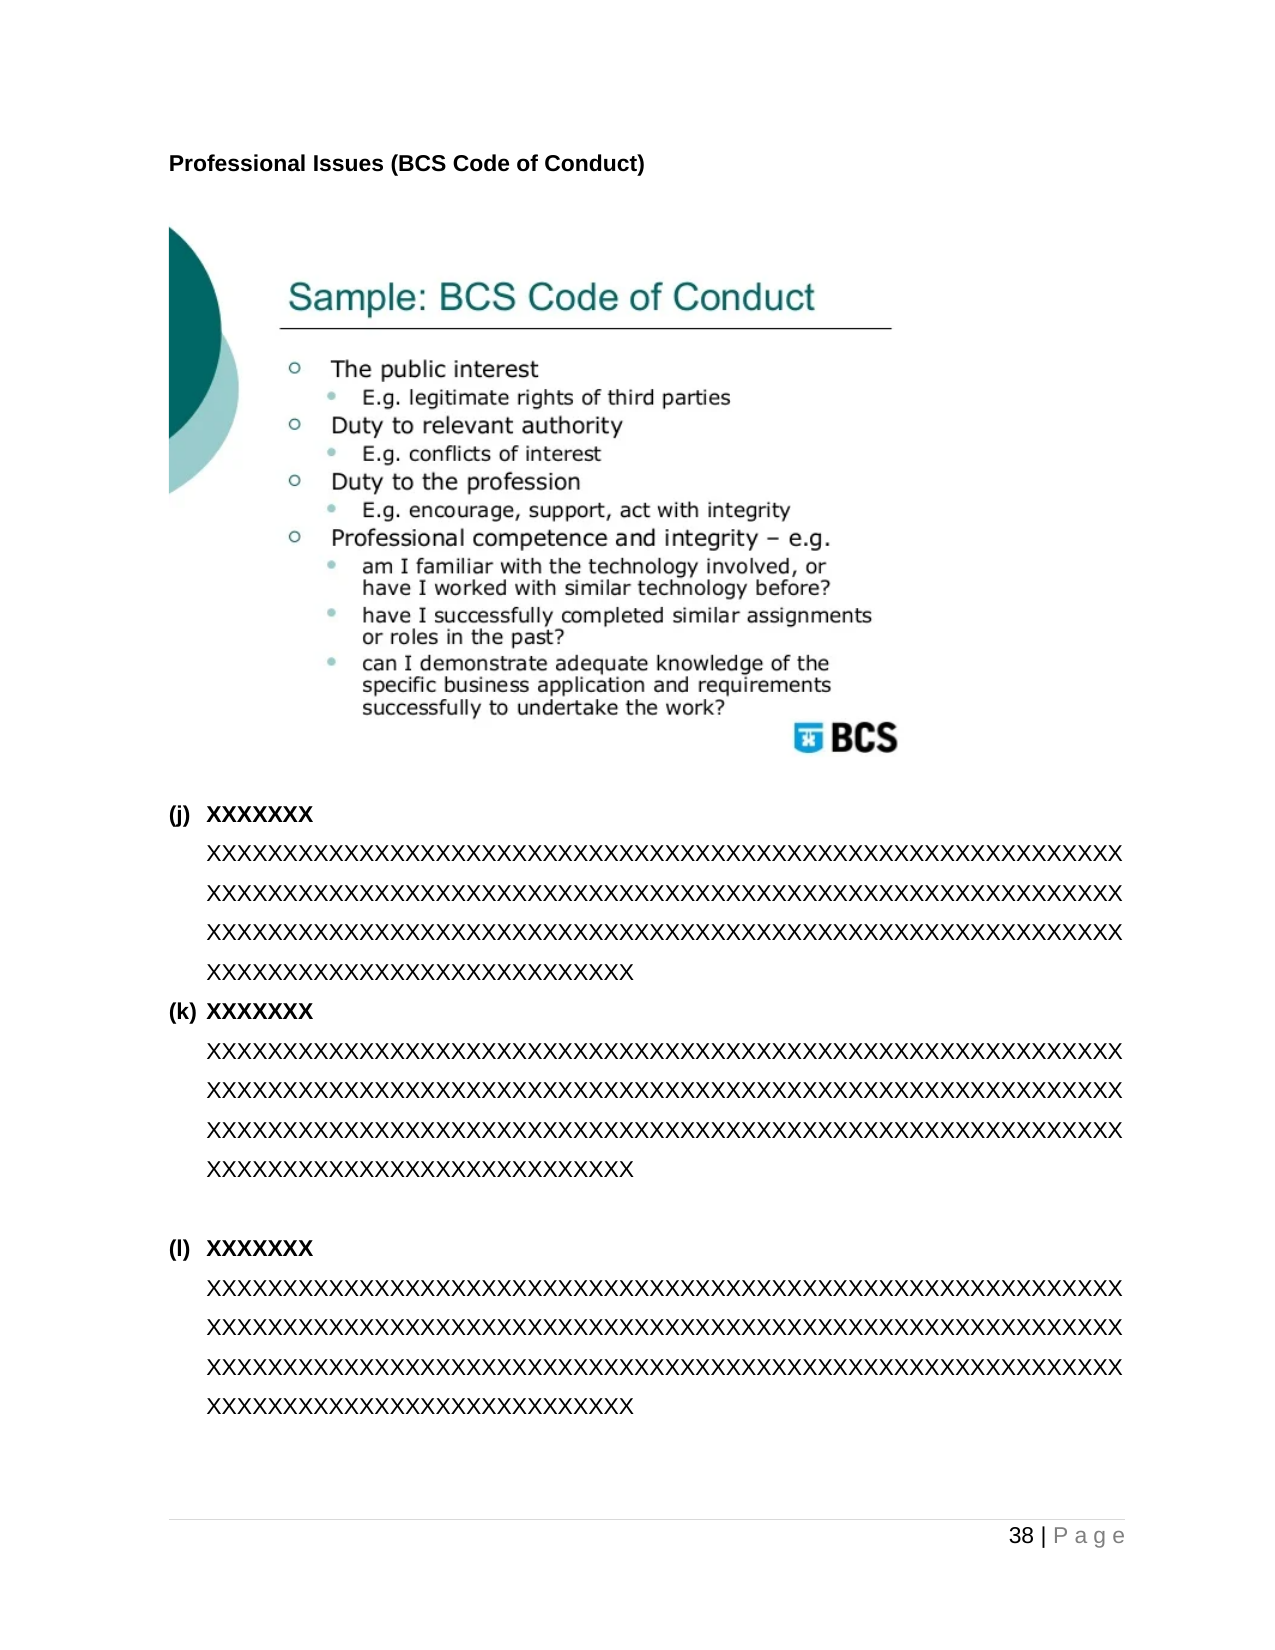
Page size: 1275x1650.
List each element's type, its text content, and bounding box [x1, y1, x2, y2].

picture [168, 206, 924, 771]
text Professional Issues (BCS Code of Conduct) [169, 150, 1125, 176]
list XXXXXXX [169, 998, 1125, 1024]
list XXXXXXX [169, 1235, 1125, 1261]
list XXXXXXX [169, 801, 1125, 827]
list XXXXXXXXXXXXXXXXXXXXXXXXXXXXXXXXXXXXXXXXXXXXXXXXXXXXXXXXXXXXXXXXXXXXXXXXXXXXXXXXXXXXXXXXXXXXXXXXXXXXXXXXXXXXXXXXXXXXXXXXXXXXXXXXXXXXXXXXXXXXXXXXXXXXXXXXXXXXXXXXXXXXXXXXXXXXXXXXXXXXXXXXXXXXXXXXXXXXXXXXXXXXXXXX [206, 1274, 1125, 1419]
list XXXXXXXXXXXXXXXXXXXXXXXXXXXXXXXXXXXXXXXXXXXXXXXXXXXXXXXXXXXXXXXXXXXXXXXXXXXXXXXXXXXXXXXXXXXXXXXXXXXXXXXXXXXXXXXXXXXXXXXXXXXXXXXXXXXXXXXXXXXXXXXXXXXXXXXXXXXXXXXXXXXXXXXXXXXXXXXXXXXXXXXXXXXXXXXXXXXXXXXXXXXXXXXX [206, 840, 1125, 985]
list XXXXXXXXXXXXXXXXXXXXXXXXXXXXXXXXXXXXXXXXXXXXXXXXXXXXXXXXXXXXXXXXXXXXXXXXXXXXXXXXXXXXXXXXXXXXXXXXXXXXXXXXXXXXXXXXXXXXXXXXXXXXXXXXXXXXXXXXXXXXXXXXXXXXXXXXXXXXXXXXXXXXXXXXXXXXXXXXXXXXXXXXXXXXXXXXXXXXXXXXXXXXXXXX [206, 1038, 1125, 1182]
